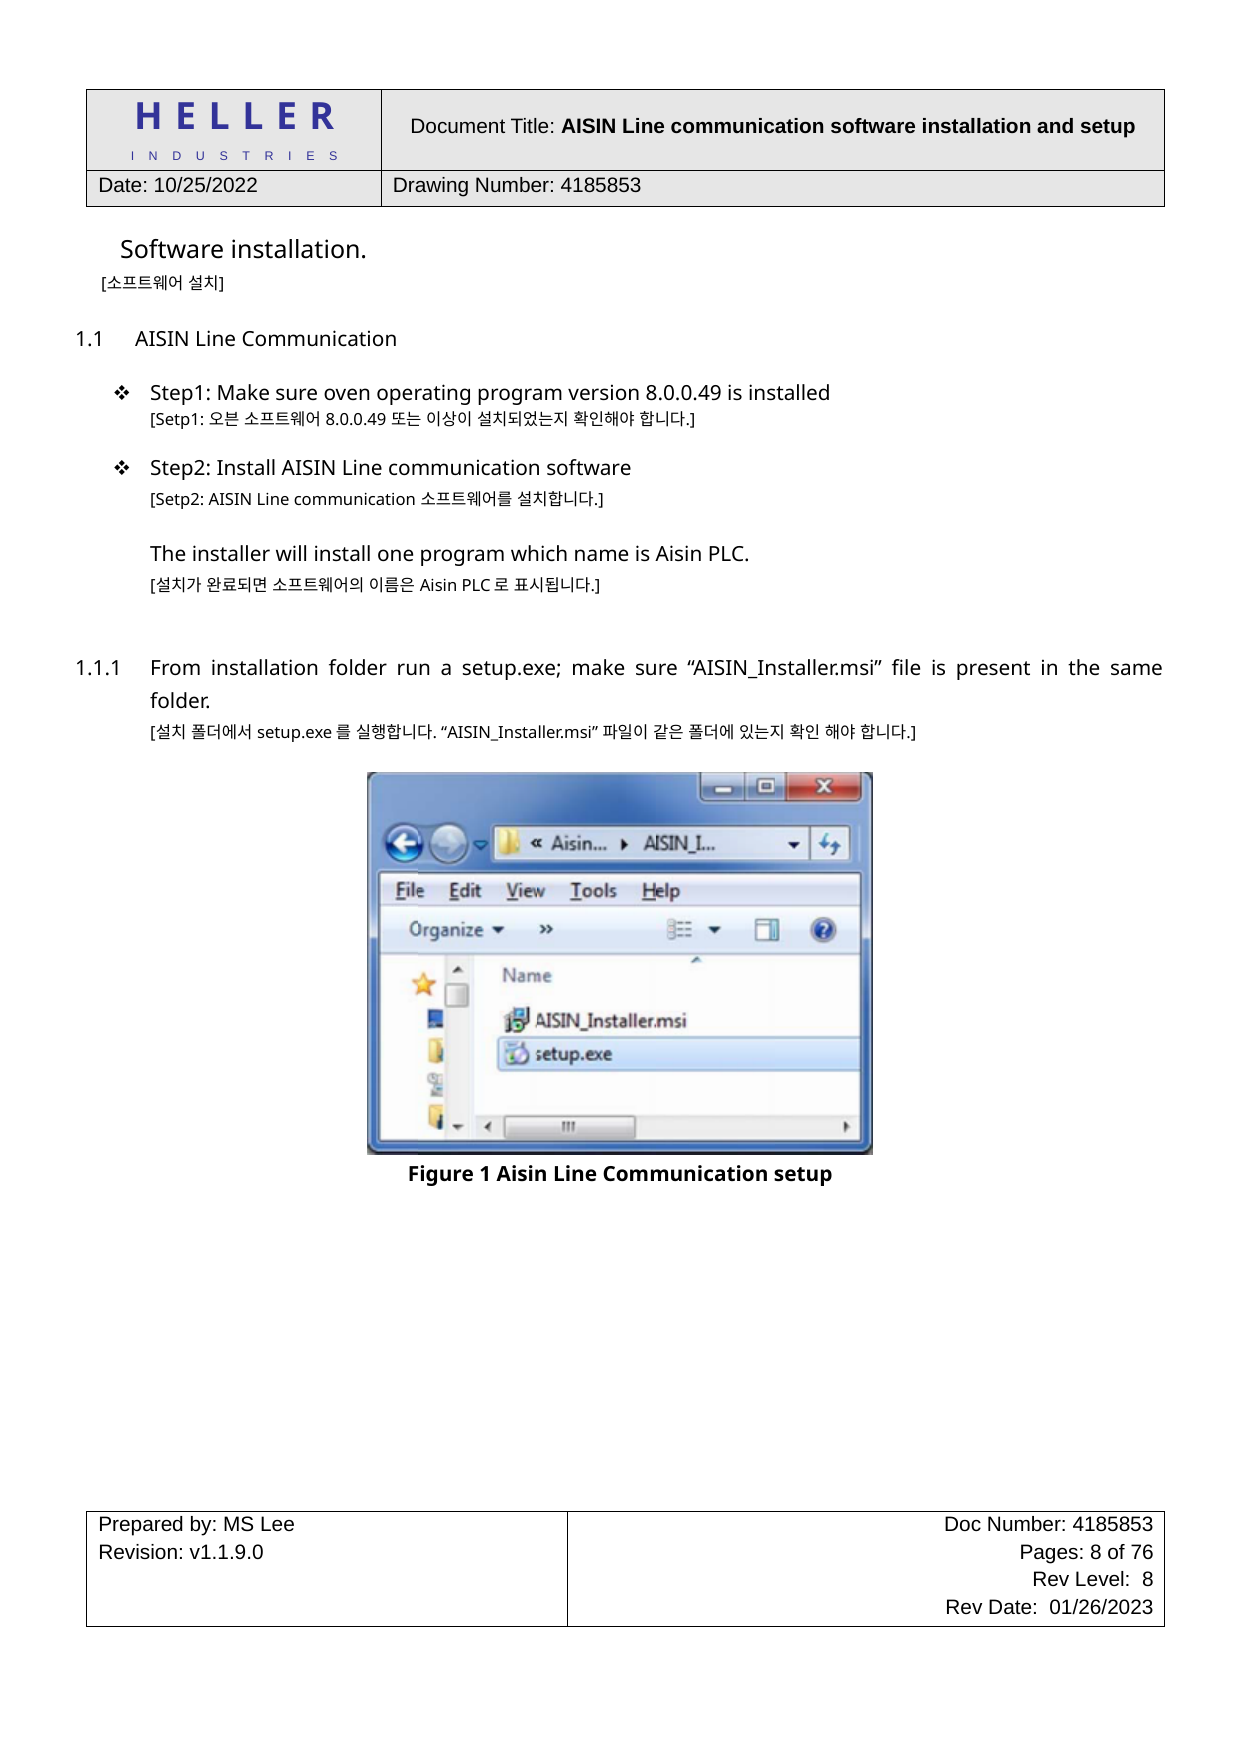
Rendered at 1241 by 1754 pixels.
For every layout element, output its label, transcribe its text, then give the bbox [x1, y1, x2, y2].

picture [367, 772, 873, 1155]
text Figure 1 Aisin Line Communication setup [75, 1159, 1165, 1187]
text The installer will install one program which name is Aisin PLC. [75, 539, 1165, 568]
text [설치 폴더에서 setup.exe를 실행합니다. “AISIN_Installer.msi” 파일이 같은 폴더에 있는지 확인 해야 합니다.] [150, 719, 1165, 743]
subtitle Software installation. [120, 231, 1165, 265]
list Step1: Make sure oven operating program version 8.0.0.49 is installed [112, 378, 1165, 406]
subtitle From installation folder run a setup.exe; make sure “AISIN_Installer.msi” file is present in the same folder. [75, 653, 1165, 714]
text [Setp1: 오븐 소프트웨어 8.0.0.49 또는 이상이 설치되었는지 확인해야 합니다.] [150, 406, 1165, 430]
subtitle AISIN Line Communication [75, 324, 1165, 353]
text [소프트웨어 설치] [75, 270, 1165, 295]
list Step2: Install AISIN Line communication software [112, 453, 1165, 482]
text [Setp2: AISIN Line communication 소프트웨어를 설치합니다.] [150, 486, 1165, 510]
text [설치가 완료되면 소프트웨어의 이름은 Aisin PLC로 표시됩니다.] [150, 572, 1165, 596]
